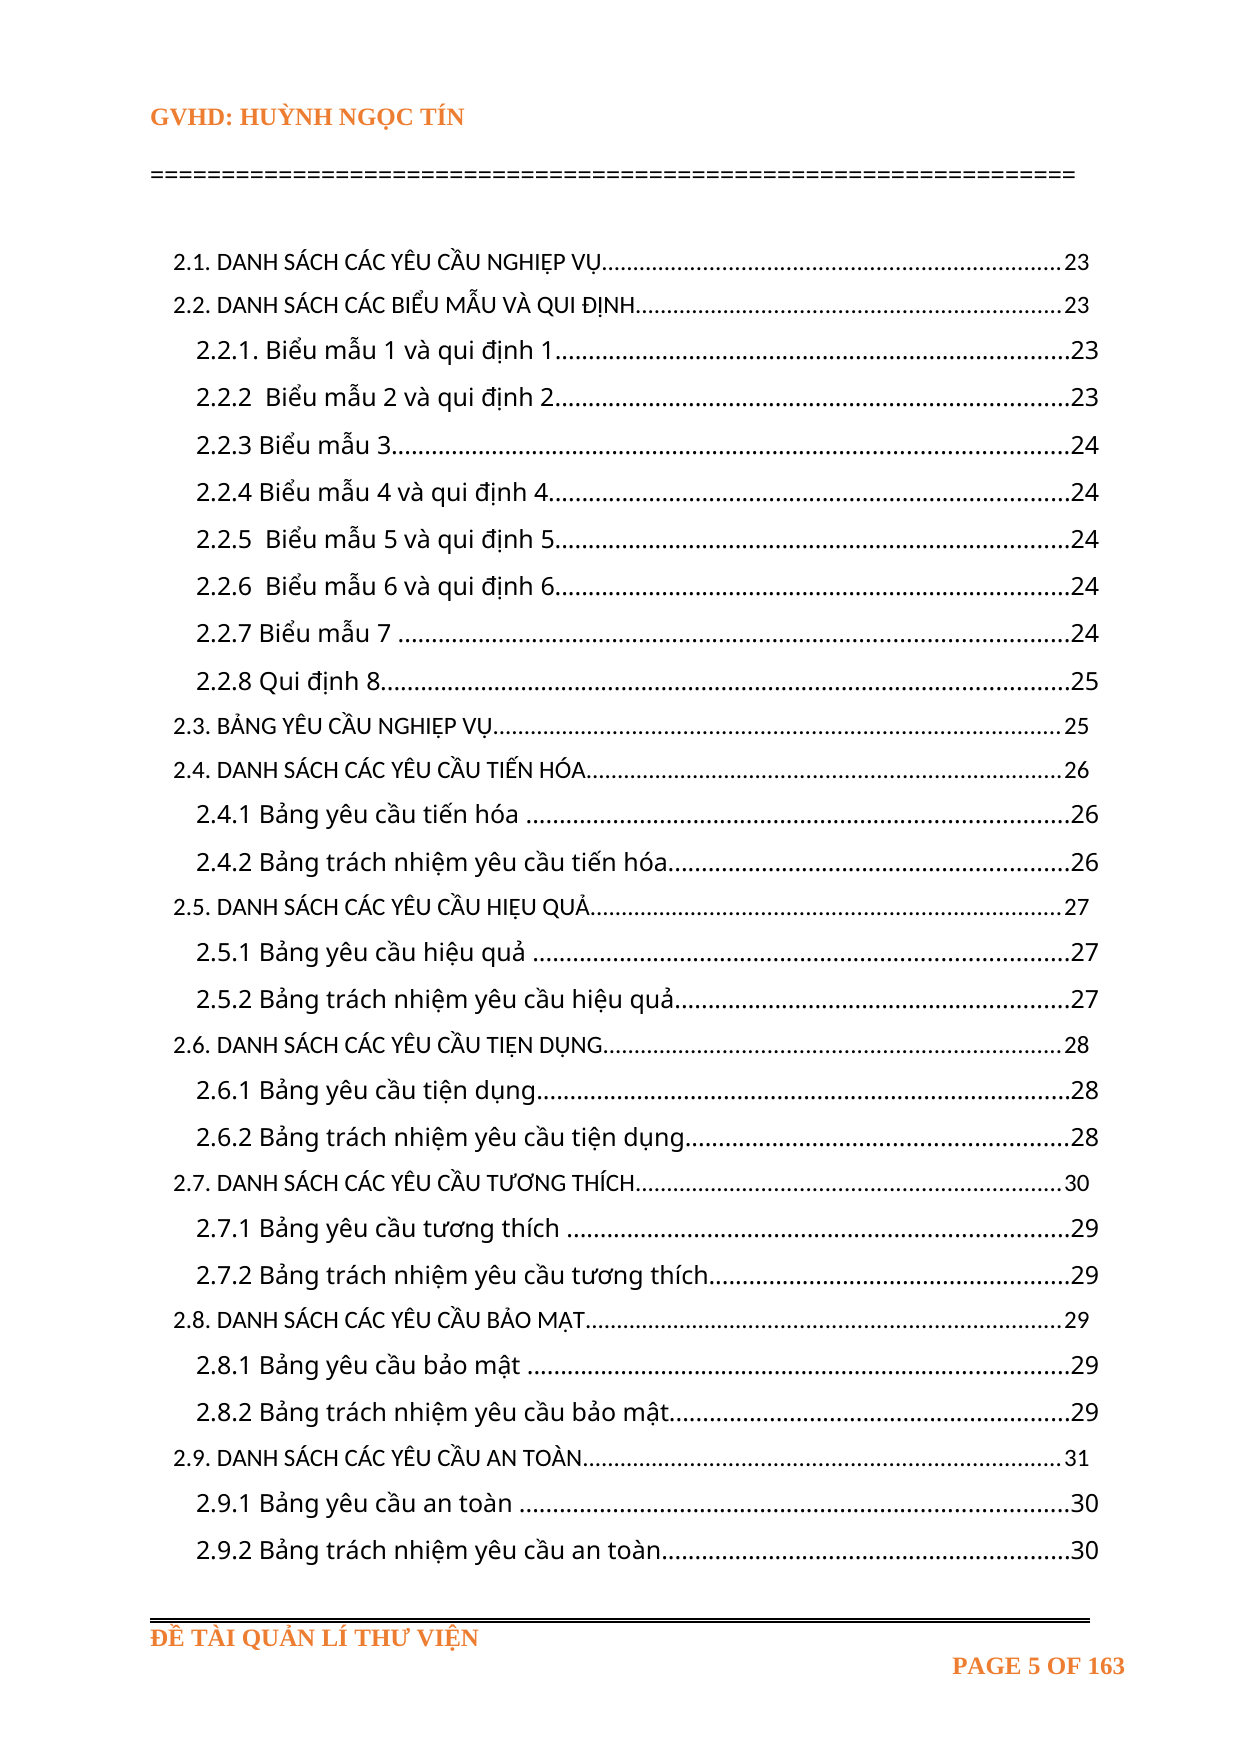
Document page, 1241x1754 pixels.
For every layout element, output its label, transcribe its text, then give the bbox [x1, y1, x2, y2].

text 2.2. DANH SÁCH CÁC BIỂU MẪU VÀ QUI ĐỊNH 23 [173, 289, 1090, 320]
text 2.9.1 Bảng yêu cầu an toàn 30 [196, 1486, 1087, 1520]
text 2.2.6 Biểu mẫu 6 và qui định 6 24 [196, 569, 1087, 603]
text 2.3. BẢNG YÊU CẦU NGHIỆP VỤ 25 [173, 710, 1090, 741]
text 2.1. DANH SÁCH CÁC YÊU CẦU NGHIỆP VỤ 23 [173, 246, 1090, 277]
text 2.2.5 Biểu mẫu 5 và qui định 5 24 [196, 522, 1087, 556]
text 2.2.3 Biểu mẫu 3 24 [196, 427, 1087, 461]
text 2.5.2 Bảng trách nhiệm yêu cầu hiệu quả 27 [196, 982, 1087, 1016]
text 2.6. DANH SÁCH CÁC YÊU CẦU TIỆN DỤNG 28 [173, 1029, 1090, 1060]
text 2.2.1. Biểu mẫu 1 và qui định 1 23 [196, 333, 1087, 367]
text 2.5.1 Bảng yêu cầu hiệu quả 27 [196, 935, 1087, 969]
text 2.4. DANH SÁCH CÁC YÊU CẦU TIẾN HÓA 26 [173, 754, 1090, 784]
text 2.2.8 Qui định 8 25 [196, 663, 1087, 697]
text 2.8.2 Bảng trách nhiệm yêu cầu bảo mật 29 [196, 1395, 1087, 1429]
text 2.7.2 Bảng trách nhiệm yêu cầu tương thích 29 [196, 1257, 1087, 1291]
text 2.8. DANH SÁCH CÁC YÊU CẦU BẢO MẬT 29 [173, 1304, 1090, 1335]
text 2.4.2 Bảng trách nhiệm yêu cầu tiến hóa 26 [196, 844, 1087, 878]
text 2.7. DANH SÁCH CÁC YÊU CẦU TƯƠNG THÍCH 30 [173, 1167, 1090, 1197]
text 2.2.4 Biểu mẫu 4 và qui định 4 24 [196, 474, 1087, 508]
text 2.2.7 Biểu mẫu 7 24 [196, 616, 1087, 650]
text 2.6.2 Bảng trách nhiệm yêu cầu tiện dụng 28 [196, 1120, 1087, 1154]
text 2.6.1 Bảng yêu cầu tiện dụng 28 [196, 1072, 1087, 1107]
text 2.5. DANH SÁCH CÁC YÊU CẦU HIỆU QUẢ 27 [173, 891, 1090, 922]
text 2.7.1 Bảng yêu cầu tương thích 29 [196, 1210, 1087, 1244]
text 2.8.1 Bảng yêu cầu bảo mật 29 [196, 1348, 1087, 1382]
text 2.9. DANH SÁCH CÁC YÊU CẦU AN TOÀN 31 [173, 1442, 1090, 1473]
text 2.4.1 Bảng yêu cầu tiến hóa 26 [196, 797, 1087, 831]
text 2.2.2 Biểu mẫu 2 và qui định 2 23 [196, 380, 1087, 414]
text 2.9.2 Bảng trách nhiệm yêu cầu an toàn 30 [196, 1533, 1087, 1567]
